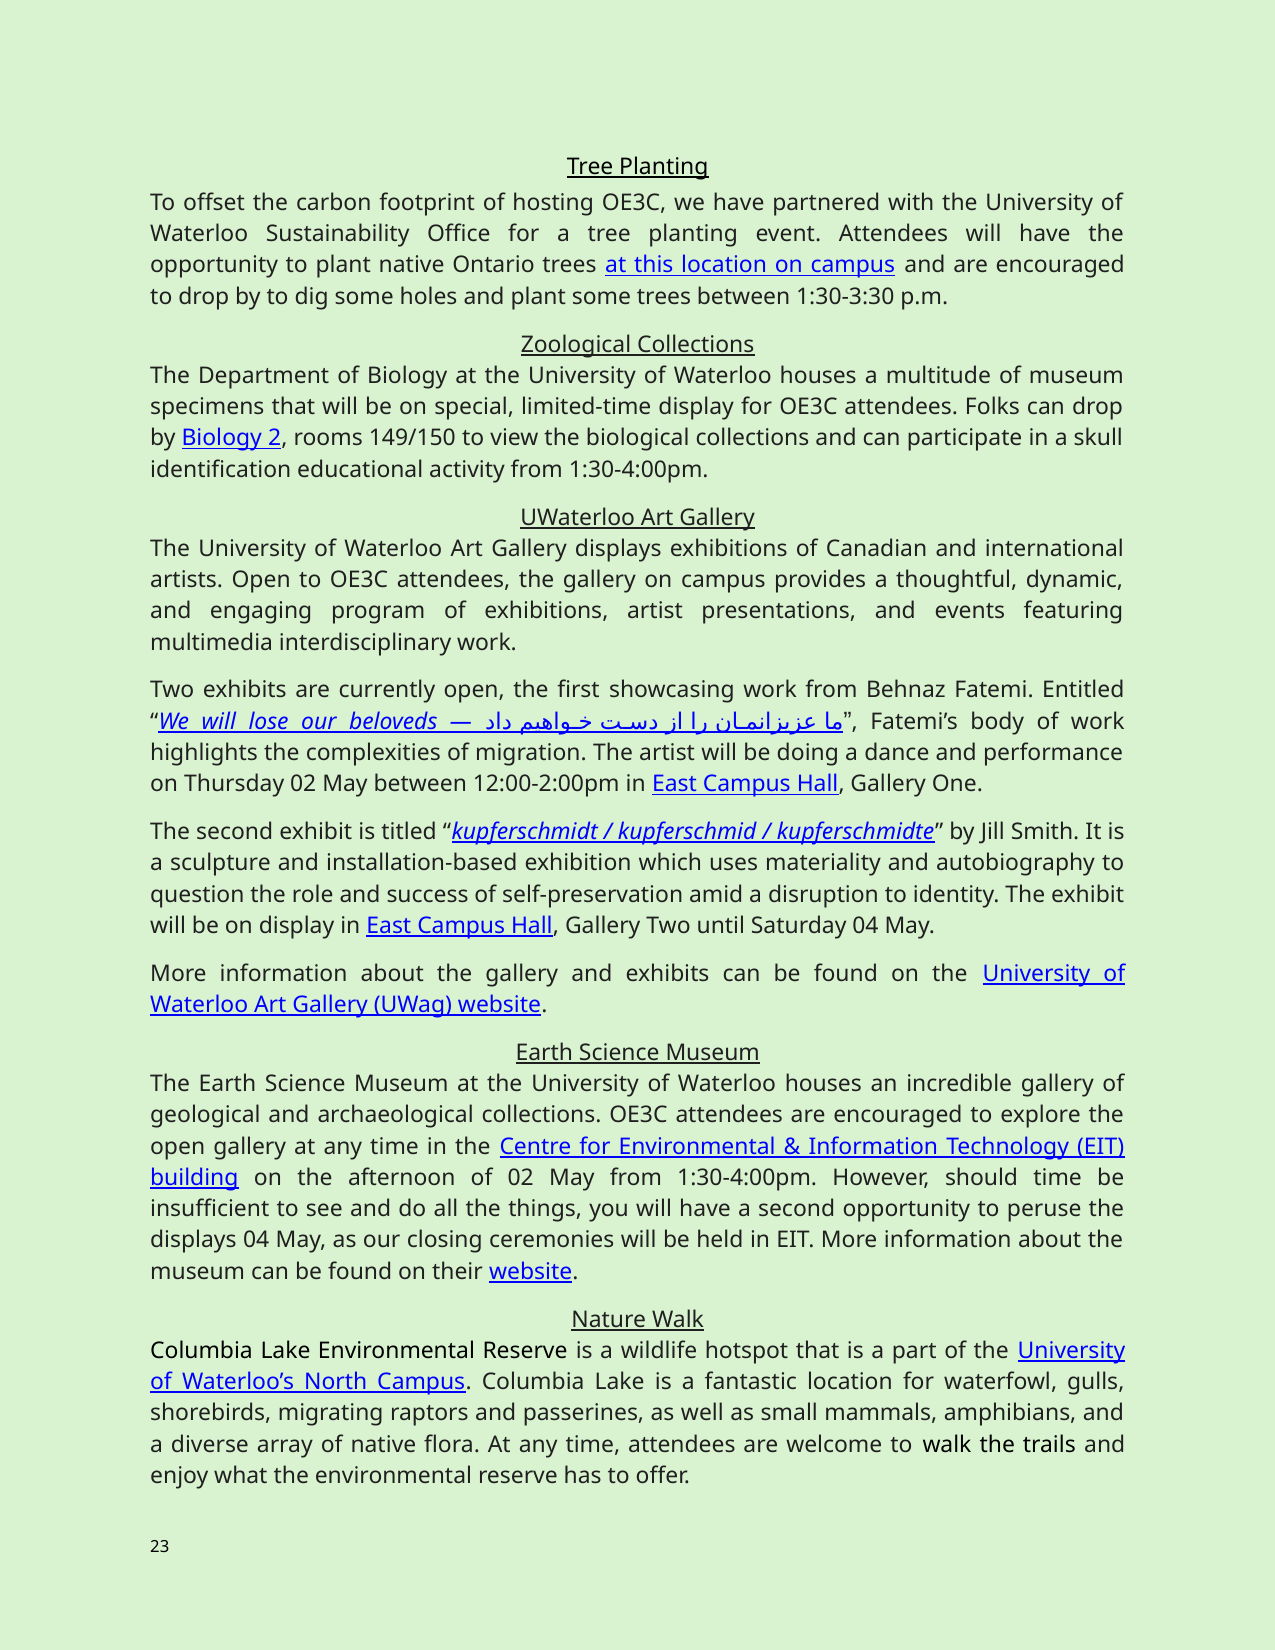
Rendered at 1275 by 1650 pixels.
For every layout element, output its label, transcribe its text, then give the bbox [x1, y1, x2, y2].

text Nature Walk [150, 1303, 1125, 1334]
text The second exhibit is titled “kupferschmidt / kupferschmid / kupferschmidte” by Jill Smith. It is a sculpture and installation-based exhibition which uses materiality and autobiography to question the role and success of self-preservation amid a disruption to identity. The exhibit will be on display in East Campus Hall, Gallery Two until Saturday 04 May. [150, 815, 1125, 940]
text The University of Waterloo Art Gallery displays exhibitions of Canadian and international artists. Open to OE3C attendees, the gallery on campus provides a thoughtful, dynamic, and engaging program of exhibitions, artist presentations, and events featuring multimedia interdisciplinary work. [150, 532, 1125, 657]
text Two exhibits are currently open, the first showcasing work from Behnaz Fatemi. Entitled “We will lose our beloveds — ما عزیزانمان را از دست خواهیم داد”, Fatemi’s body of work highlights the complexities of migration. The artist will be doing a dance and performance on Thursday 02 May between 12:00-2:00pm in East Campus Hall, Gallery One. [150, 673, 1125, 798]
text Zoological Collections [150, 328, 1125, 359]
text UWaterloo Art Gallery [150, 501, 1125, 532]
text The Earth Science Museum at the University of Waterloo houses an incredible gallery of geological and archaeological collections. OE3C attendees are encouraged to explore the open gallery at any time in the Centre for Environmental & Information Technology (EIT) building on the afternoon of 02 May from 1:30-4:00pm. However, should time be insufficient to see and do all the things, you will have a second opportunity to peruse the displays 04 May, as our closing ceremonies will be held in EIT. More information about the museum can be found on their website. [150, 1067, 1125, 1286]
text Tree Planting [150, 150, 1125, 181]
text Earth Science Museum [150, 1036, 1125, 1067]
text Columbia Lake Environmental Reserve is a wildlife hotspot that is a part of the University of Waterloo’s North Campus. Columbia Lake is a fantastic location for waterfowl, gulls, shorebirds, migrating raptors and passerines, as well as small mammals, amphibians, and a diverse array of native flora. At any time, attendees are welcome to walk the trails and enjoy what the environmental reserve has to offer. [150, 1334, 1125, 1490]
text To offset the carbon footprint of hosting OE3C, we have partnered with the University of Waterloo Sustainability Office for a tree planting event. Attendees will have the opportunity to plant native Ontario trees at this location on campus and are encouraged to drop by to dig some holes and plant some trees between 1:30-3:30 p.m. [150, 186, 1125, 311]
text The Department of Biology at the University of Waterloo houses a multitude of museum specimens that will be on special, limited-time display for OE3C attendees. Folks can drop by Biology 2, rooms 149/150 to view the biological collections and can participate in a skull identification educational activity from 1:30-4:00pm. [150, 359, 1125, 484]
text More information about the gallery and exhibits can be found on the University of Waterloo Art Gallery (UWag) website. [150, 957, 1125, 1019]
